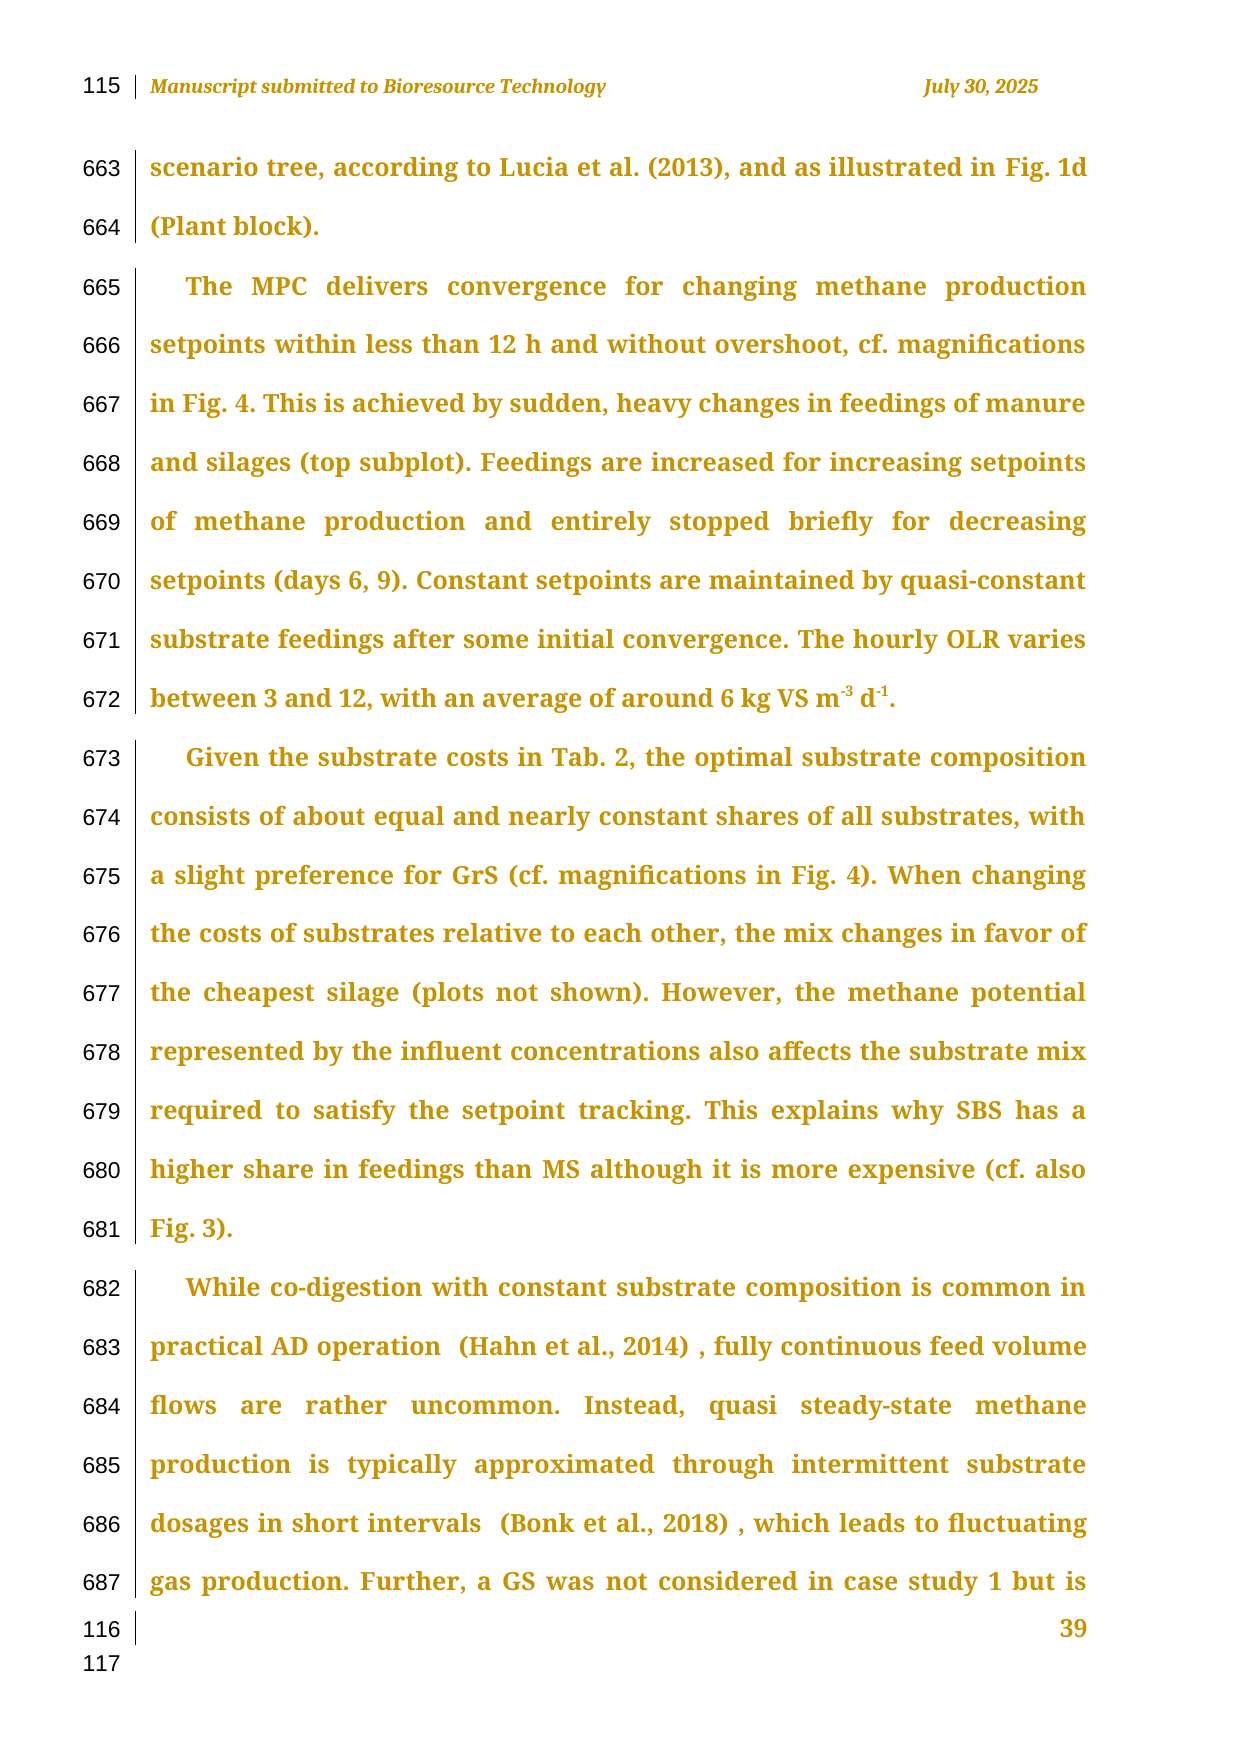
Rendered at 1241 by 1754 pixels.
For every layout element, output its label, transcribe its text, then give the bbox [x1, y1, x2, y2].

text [150, 1270, 1087, 1598]
text Given the substrate costs in Tab. 2, the optimal substrate composition consists of about equal and nearly constant shares of all substrates, with a slight preference for GrS (cf. magnifications in Fig. 4). When changing the costs of substrates relative to each other, the mix changes in favor of the cheapest silage (plots not shown). However, the methane potential represented by the influent concentrations also affects the substrate mix required to satisfy the setpoint tracking. This explains why SBS has a higher share in feedings than MS although it is more expensive (cf. also Fig. 3). [150, 739, 1087, 1244]
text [150, 150, 1087, 243]
text The MPC delivers convergence for changing methane production setpoints within less than 12 h and without overshoot, cf. magnifications in Fig. 4. This is achieved by sudden, heavy changes in feedings of manure and silages (top subplot). Feedings are increased for increasing setpoints of methane production and entirely stopped briefly for decreasing setpoints (days 6, 9). Constant setpoints are maintained by quasi-constant substrate feedings after some initial convergence. The hourly OLR varies between 3 and 12, with an average of around 6 kg VS m-3 d-1. [150, 268, 1087, 714]
